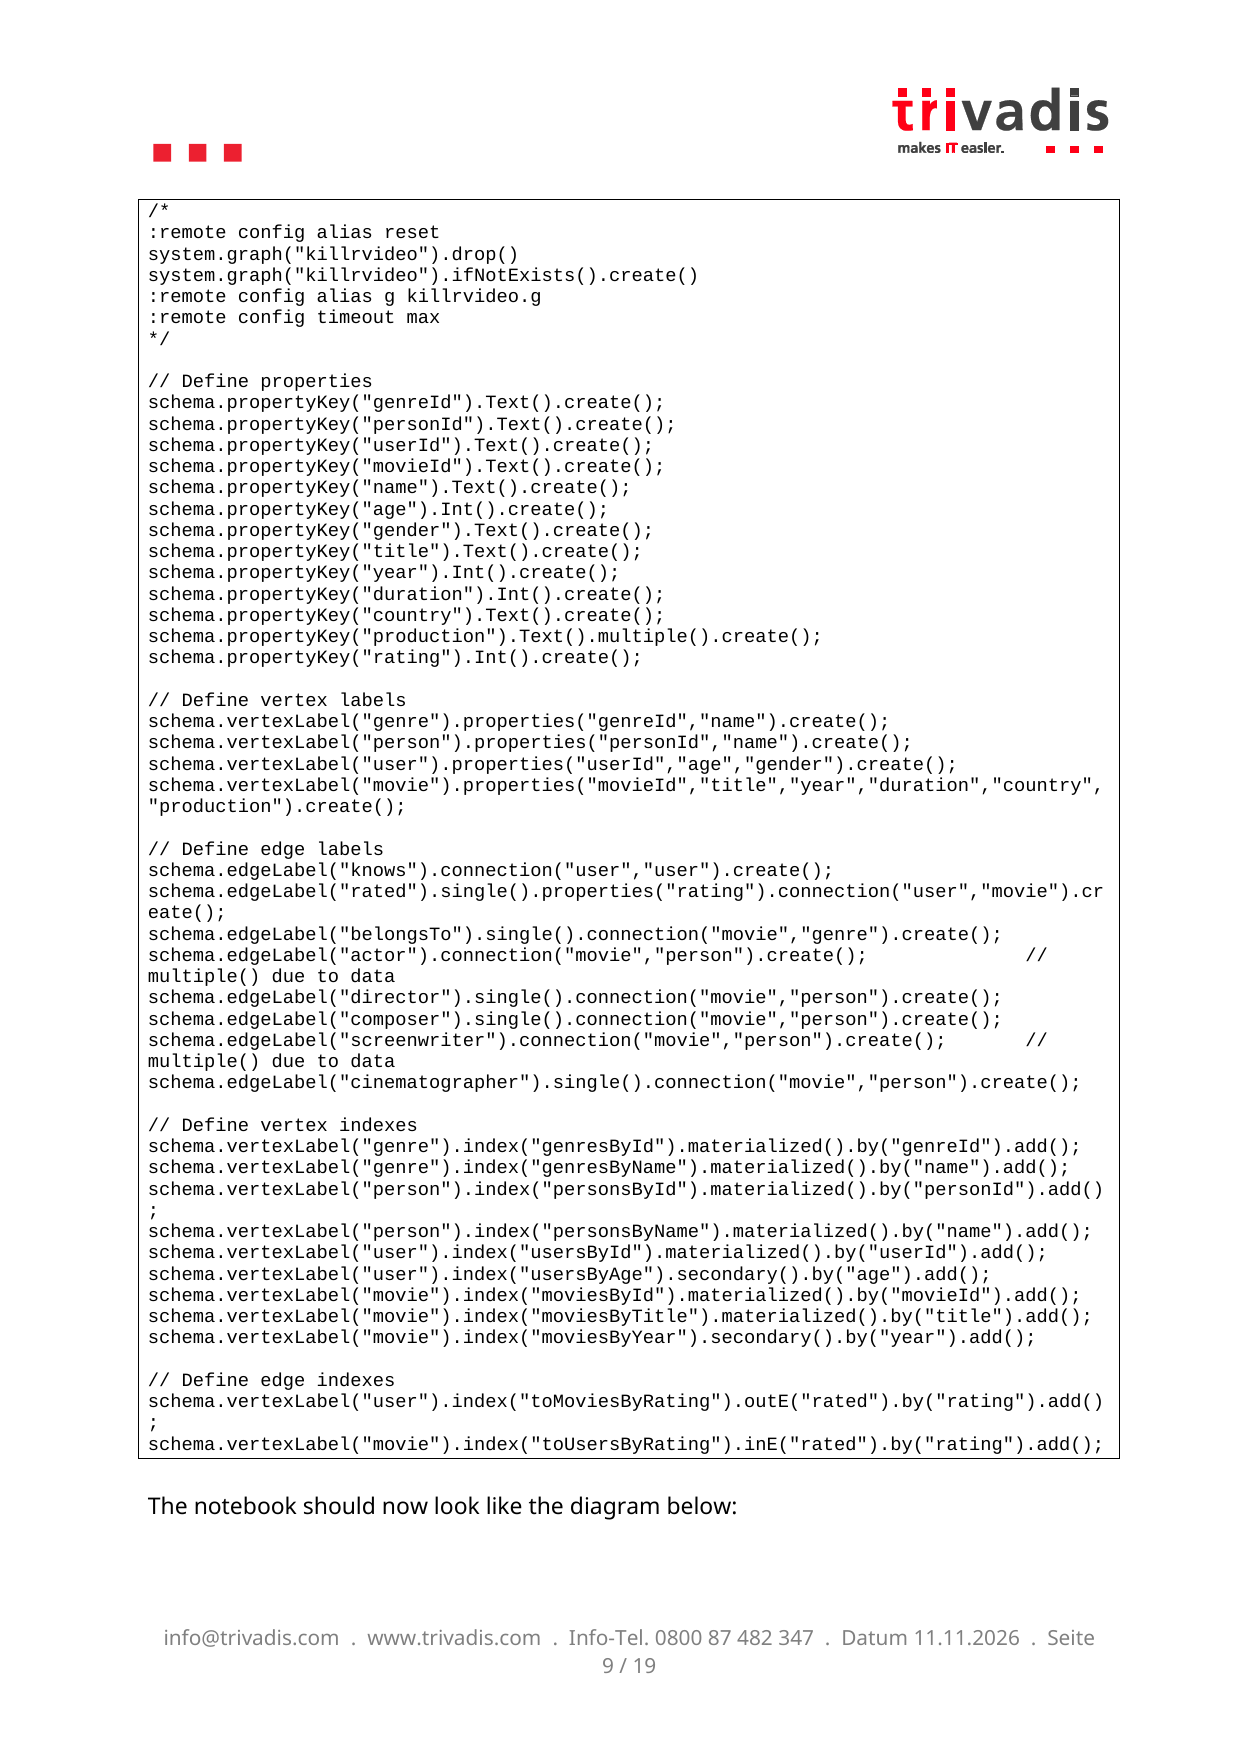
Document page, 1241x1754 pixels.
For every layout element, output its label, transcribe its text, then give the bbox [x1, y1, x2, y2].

text schema.vertexLabel("person").index("personsByName").materialized().by("name").add(); [148, 1222, 1110, 1243]
text // Define vertex indexes [148, 1116, 1110, 1137]
text schema.edgeLabel("belongsTo").single().connection("movie","genre").create(); [148, 924, 1110, 946]
text schema.edgeLabel("actor").connection("movie","person").create(); // multiple() due to data [148, 946, 1110, 988]
text schema.propertyKey("userId").Text().create(); [148, 436, 1110, 457]
text :remote config timeout max [148, 308, 1110, 329]
text schema.vertexLabel("movie").index("moviesByYear").secondary().by("year").add(); [148, 1328, 1110, 1349]
text /* [139, 200, 1119, 223]
text schema.edgeLabel("composer").single().connection("movie","person").create(); [148, 1009, 1110, 1031]
text schema.propertyKey("production").Text().multiple().create(); [148, 627, 1110, 648]
text schema.vertexLabel("user").index("usersByAge").secondary().by("age").add(); [148, 1264, 1110, 1286]
text schema.edgeLabel("rated").single().properties("rating").connection("user","movie").create(); [148, 882, 1110, 924]
text schema.propertyKey("rating").Int().create(); [148, 648, 1110, 669]
text */ [148, 329, 1110, 351]
text schema.vertexLabel("user").index("toMoviesByRating").outE("rated").by("rating").add(); [148, 1392, 1110, 1431]
text schema.vertexLabel("movie").index("moviesById").materialized().by("movieId").add(); [148, 1286, 1110, 1307]
text schema.vertexLabel("person").properties("personId","name").create(); [148, 733, 1110, 754]
text // Define vertex labels [148, 691, 1110, 712]
text // Define edge labels [148, 839, 1110, 861]
text schema.propertyKey("duration").Int().create(); [148, 584, 1110, 606]
text system.graph("killrvideo").drop() [148, 244, 1110, 266]
text schema.vertexLabel("person").index("personsById").materialized().by("personId").add(); [148, 1179, 1110, 1222]
text schema.propertyKey("country").Text().create(); [148, 606, 1110, 627]
text schema.vertexLabel("movie").properties("movieId","title","year","duration","country","production").create(); [148, 776, 1110, 818]
text system.graph("killrvideo").ifNotExists().create() [148, 266, 1110, 287]
text schema.propertyKey("personId").Text().create(); [148, 414, 1110, 436]
text schema.vertexLabel("user").properties("userId","age","gender").create(); [148, 754, 1110, 776]
text schema.vertexLabel("genre").index("genresByName").materialized().by("name").add(); [148, 1158, 1110, 1179]
text schema.propertyKey("movieId").Text().create(); [148, 457, 1110, 478]
text :remote config alias g killrvideo.g [148, 287, 1110, 308]
text // Define edge indexes [148, 1371, 1110, 1392]
text schema.edgeLabel("director").single().connection("movie","person").create(); [148, 988, 1110, 1009]
text schema.propertyKey("year").Int().create(); [148, 563, 1110, 584]
text schema.vertexLabel("genre").properties("genreId","name").create(); [148, 712, 1110, 733]
text :remote config alias reset [148, 223, 1110, 244]
text schema.propertyKey("name").Text().create(); [148, 478, 1110, 499]
text schema.propertyKey("age").Int().create(); [148, 499, 1110, 521]
text schema.propertyKey("genreId").Text().create(); [148, 393, 1110, 414]
text schema.propertyKey("title").Text().create(); [148, 542, 1110, 563]
text // Define properties [148, 372, 1110, 393]
text schema.edgeLabel("knows").connection("user","user").create(); [148, 861, 1110, 882]
text schema.vertexLabel("genre").index("genresById").materialized().by("genreId").add(); [148, 1137, 1110, 1158]
text schema.vertexLabel("movie").index("toUsersByRating").inE("rated").by("rating").add(); [139, 1431, 1119, 1458]
text schema.edgeLabel("screenwriter").connection("movie","person").create(); // multiple() due to data [148, 1031, 1110, 1073]
text The notebook should now look like the diagram below: [148, 1490, 1110, 1521]
text schema.edgeLabel("cinematographer").single().connection("movie","person").create(); [148, 1073, 1110, 1094]
text schema.propertyKey("gender").Text().create(); [148, 521, 1110, 542]
text schema.vertexLabel("movie").index("moviesByTitle").materialized().by("title").add(); [148, 1307, 1110, 1328]
text schema.vertexLabel("user").index("usersById").materialized().by("userId").add(); [148, 1243, 1110, 1264]
